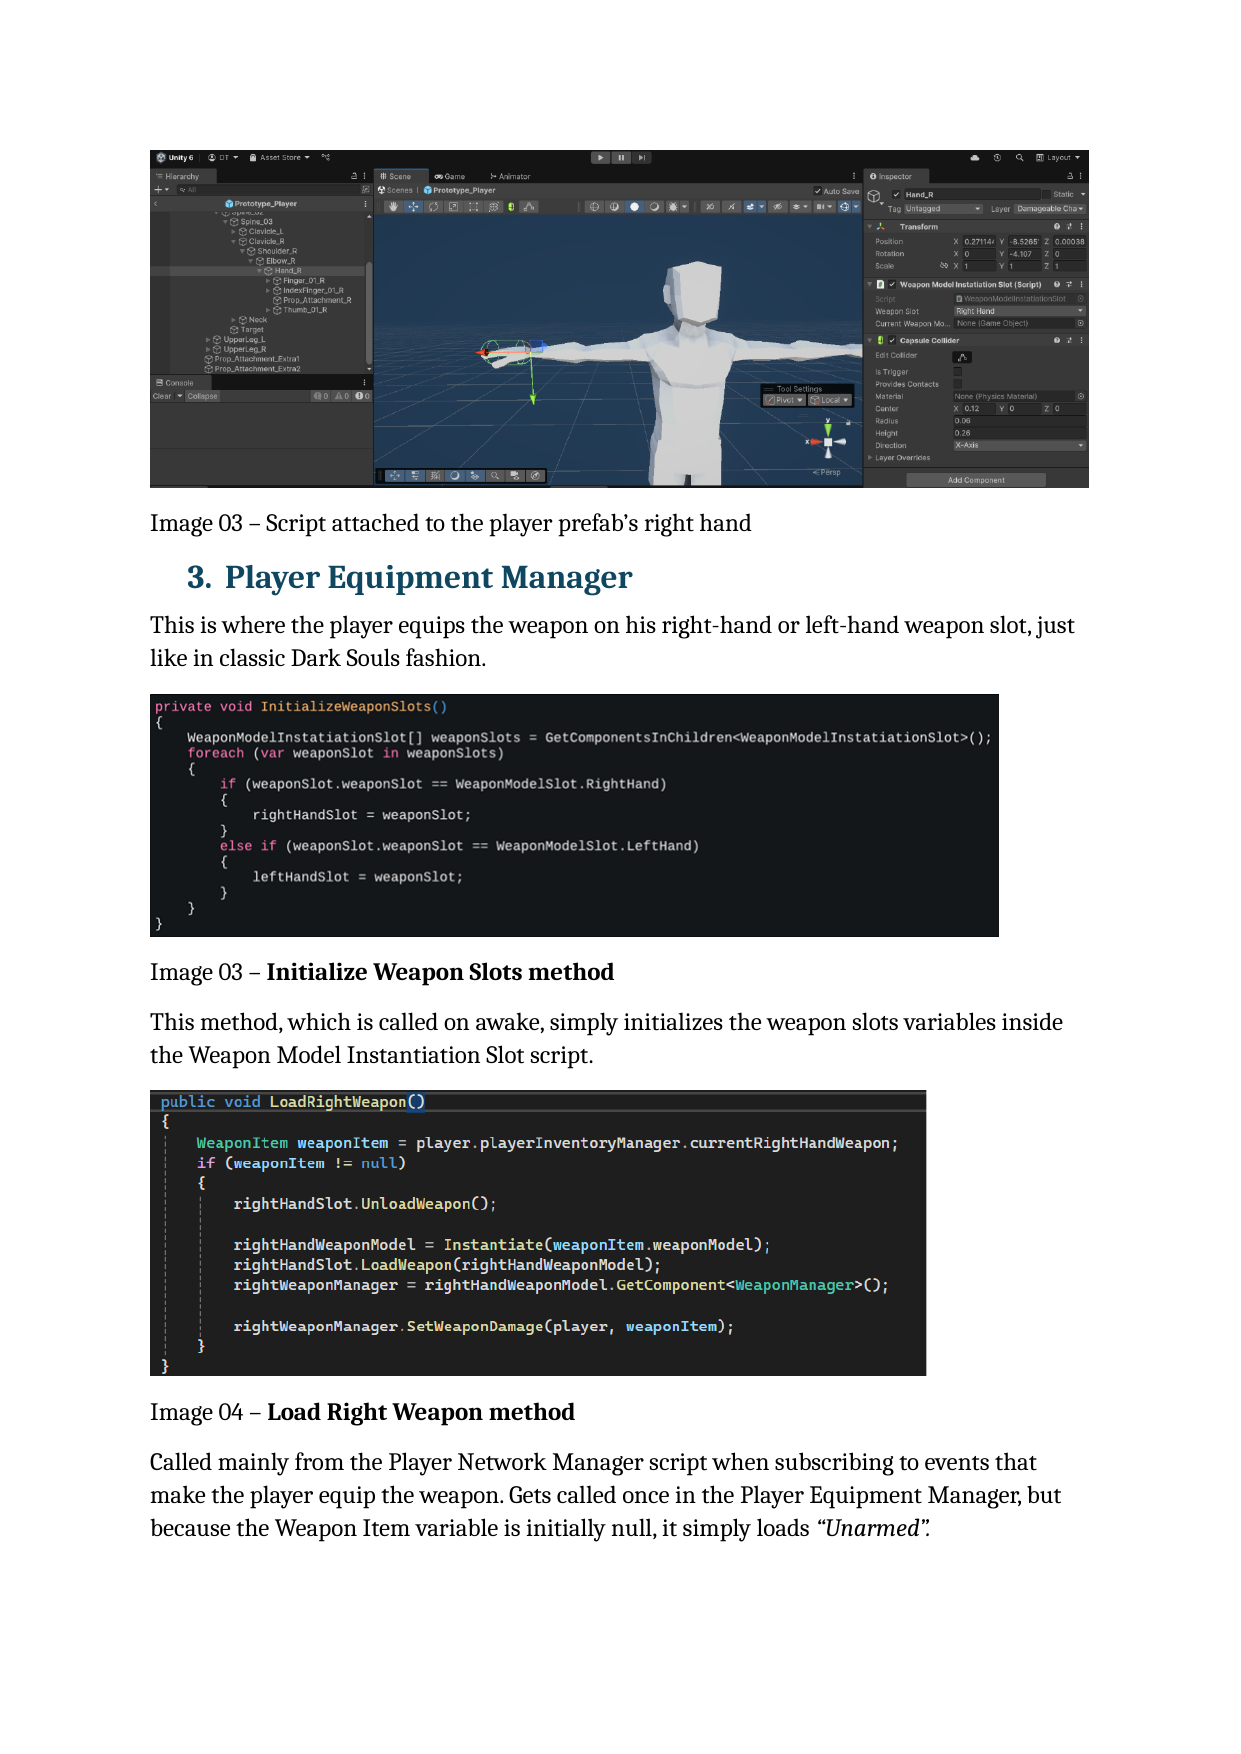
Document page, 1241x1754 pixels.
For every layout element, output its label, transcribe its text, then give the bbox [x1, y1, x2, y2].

text Called mainly from the Player Network Manager script when subscribing to events that make the player equip the weapon. Gets called once in the Player Equipment Manager, but because the Weapon Item variable is initially null, it simply loads “Unarmed”. [150, 1447, 1090, 1542]
text This is where the player equips the weapon on his right-hand or left-hand weapon slot, just like in classic Dark Souls fashion. [150, 611, 1090, 673]
text Image 04 – Load Right Weapon method [150, 1398, 1090, 1427]
picture [150, 150, 1089, 488]
picture [150, 694, 999, 937]
text Image 03 – Initialize Weapon Slots method [150, 958, 1090, 987]
text This method, which is called on awake, simply initializes the weapon slots variables inside the Weapon Model Instantiation Slot script. [150, 1008, 1090, 1070]
text Image 03 – Script attached to the player prefab’s right hand [150, 509, 1090, 538]
subtitle Player Equipment Manager [187, 559, 1090, 597]
picture [150, 1090, 927, 1376]
